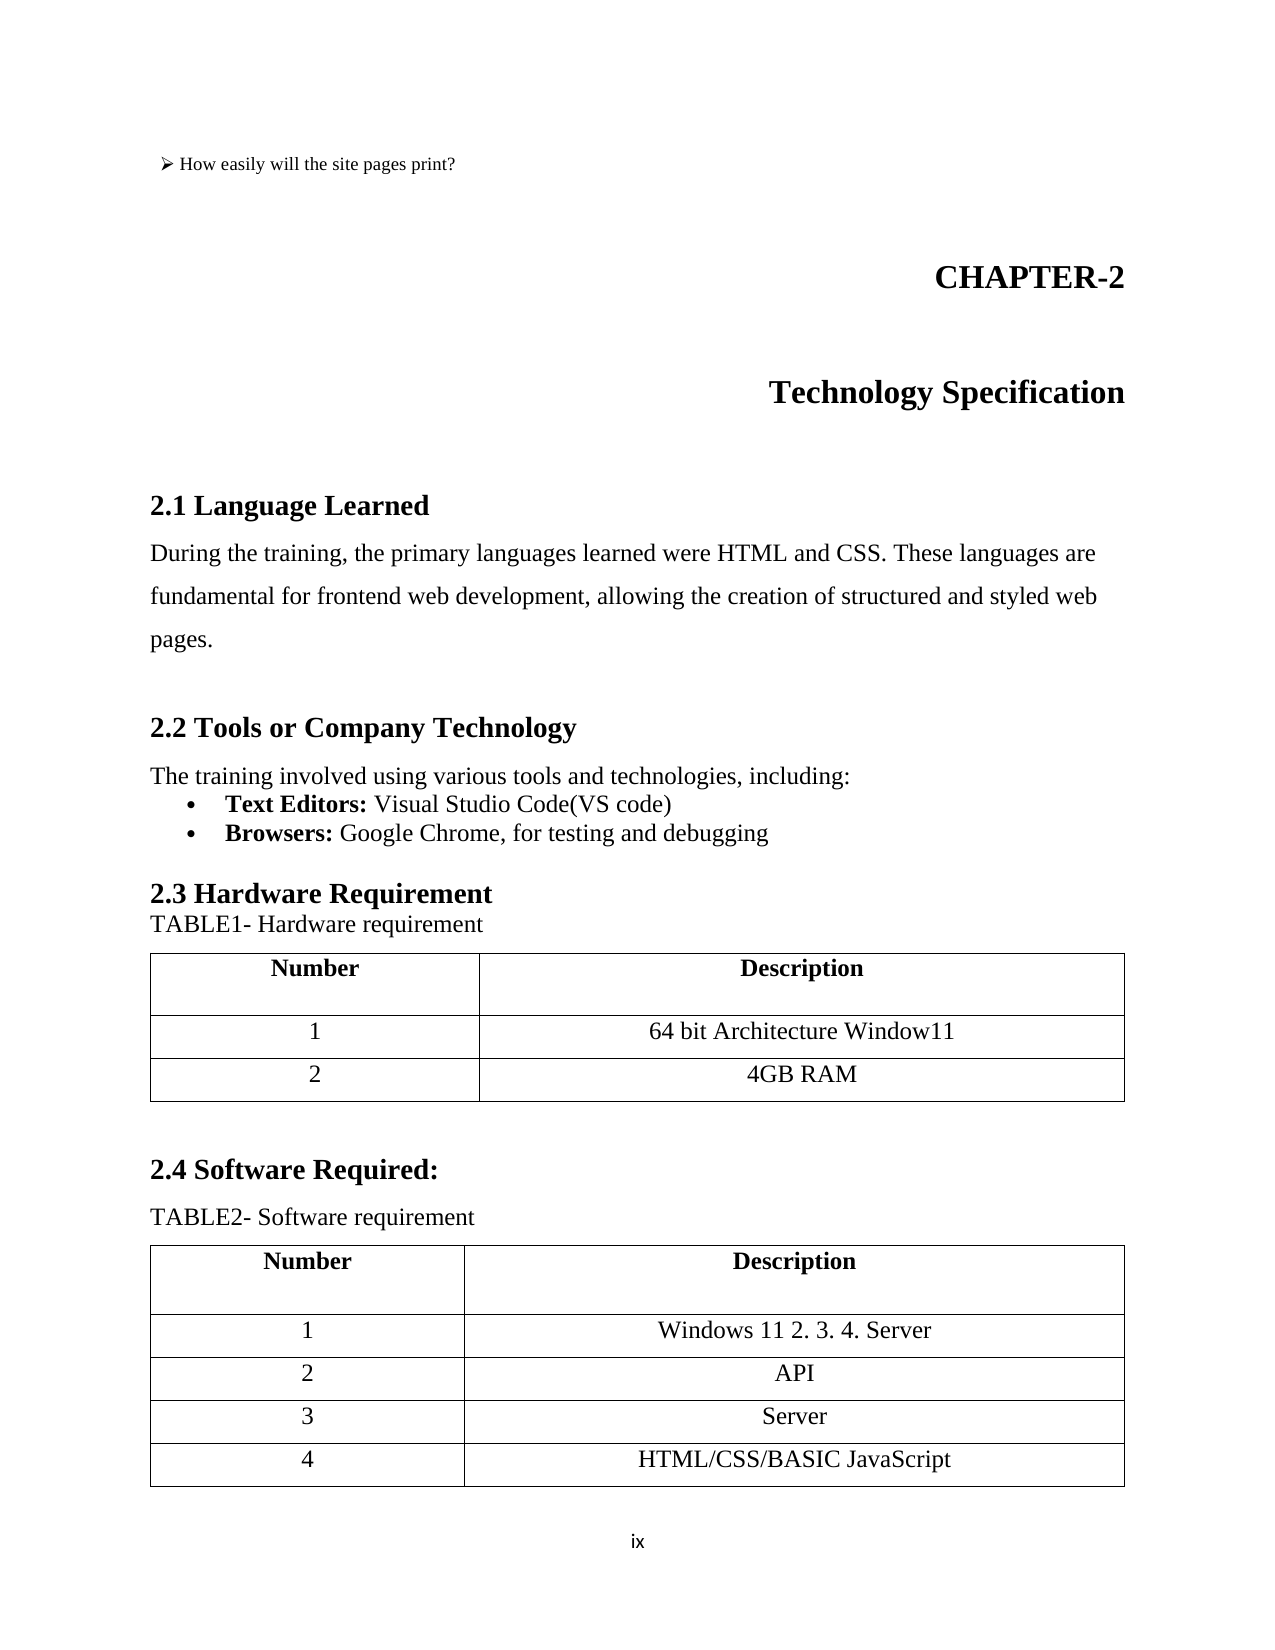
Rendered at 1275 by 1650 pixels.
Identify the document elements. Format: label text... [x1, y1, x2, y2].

table_cell 1 [151, 1315, 464, 1357]
text 2.2 Tools or Company Technology [150, 711, 1125, 744]
table_cell 1 [151, 1016, 479, 1058]
table_cell Windows 11 2. 3. 4. Server [465, 1315, 1124, 1357]
list Text Editors: Visual Studio Code(VS code) [187, 789, 1125, 818]
text TABLE1- Hardware requirement [150, 909, 1125, 938]
table_cell API [465, 1358, 1124, 1400]
text During the training, the primary languages learned were HTML and CSS. These languages are fundamental for frontend web development, allowing the creation of structured and styled web pages. [150, 538, 1125, 653]
table_cell 2 [151, 1059, 479, 1101]
table_header Description [480, 954, 1124, 1015]
table_header Number [151, 954, 479, 1015]
table_cell 64 bit Architecture Window11 [480, 1016, 1124, 1058]
table_cell 4GB RAM [480, 1059, 1124, 1101]
table_header Description [465, 1246, 1124, 1314]
text 2.1 Language Learned [150, 488, 1125, 521]
text 2.3 Hardware Requirement [150, 876, 1125, 909]
table_cell 2 [151, 1358, 464, 1400]
text 2.4 Software Required: [150, 1152, 1125, 1186]
text The training involved using various tools and technologies, including: [150, 761, 1125, 789]
table_cell HTML/CSS/BASIC JavaScript [465, 1444, 1124, 1486]
text TABLE2- Software requirement [150, 1202, 1125, 1231]
table_cell Server [465, 1401, 1124, 1443]
table_header Number [151, 1246, 464, 1314]
text Technology Specification [150, 373, 1125, 411]
table_cell 4 [151, 1444, 464, 1486]
text CHAPTER-2 [150, 258, 1125, 296]
table_cell 3 [151, 1401, 464, 1443]
list Browsers: Google Chrome, for testing and debugging [187, 818, 1125, 847]
text ⮚ How easily will the site pages print? [160, 150, 1125, 176]
